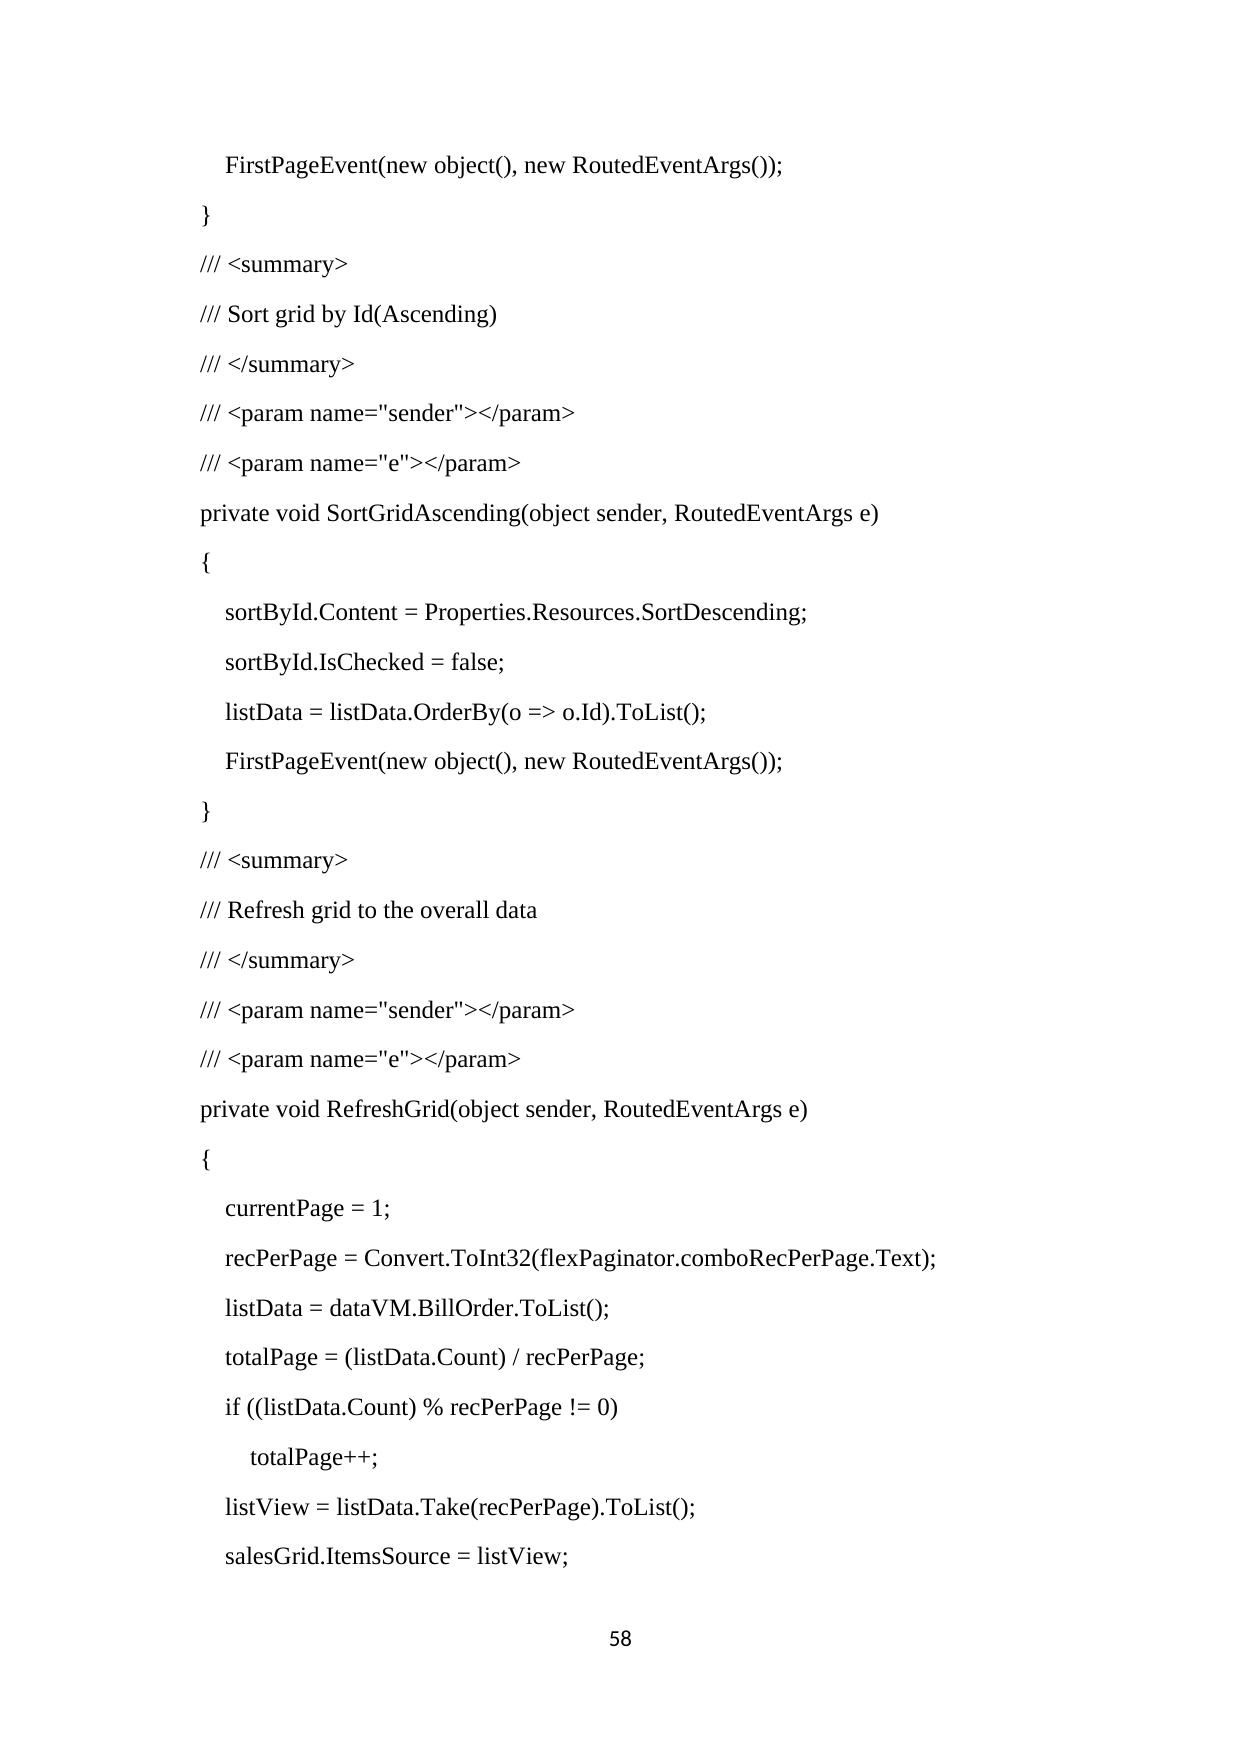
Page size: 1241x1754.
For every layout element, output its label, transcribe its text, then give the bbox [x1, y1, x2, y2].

text /// Refresh grid to the overall data [150, 895, 1090, 924]
text sortById.Content = Properties.Resources.SortDescending; [150, 597, 1090, 626]
text /// </summary> [150, 945, 1090, 974]
text /// <param name="sender"></param> [150, 995, 1090, 1023]
text /// </summary> [150, 349, 1090, 377]
text totalPage = (listData.Count) / recPerPage; [150, 1342, 1090, 1371]
text /// <param name="e"></param> [150, 1044, 1090, 1073]
text /// <summary> [150, 846, 1090, 874]
text sortById.IsChecked = false; [150, 647, 1090, 676]
text listData = dataVM.BillOrder.ToList(); [150, 1293, 1090, 1322]
text if ((listData.Count) % recPerPage != 0) [150, 1392, 1090, 1421]
text /// <param name="sender"></param> [150, 398, 1090, 427]
text { [150, 1144, 1090, 1172]
text currentPage = 1; [150, 1193, 1090, 1222]
text { [150, 547, 1090, 576]
text FirstPageEvent(new object(), new RoutedEventArgs()); [150, 746, 1090, 775]
text } [150, 200, 1090, 228]
text private void RefreshGrid(object sender, RoutedEventArgs e) [150, 1094, 1090, 1123]
text FirstPageEvent(new object(), new RoutedEventArgs()); [150, 150, 1090, 179]
text } [150, 796, 1090, 825]
text /// <param name="e"></param> [150, 448, 1090, 477]
text salesGrid.ItemsSource = listView; [150, 1541, 1090, 1570]
text totalPage++; [150, 1442, 1090, 1471]
text listData = listData.OrderBy(o => o.Id).ToList(); [150, 697, 1090, 725]
text recPerPage = Convert.ToInt32(flexPaginator.comboRecPerPage.Text); [150, 1243, 1090, 1272]
text /// Sort grid by Id(Ascending) [150, 299, 1090, 328]
text private void SortGridAscending(object sender, RoutedEventArgs e) [150, 498, 1090, 527]
text /// <summary> [150, 249, 1090, 278]
text listView = listData.Take(recPerPage).ToList(); [150, 1492, 1090, 1520]
